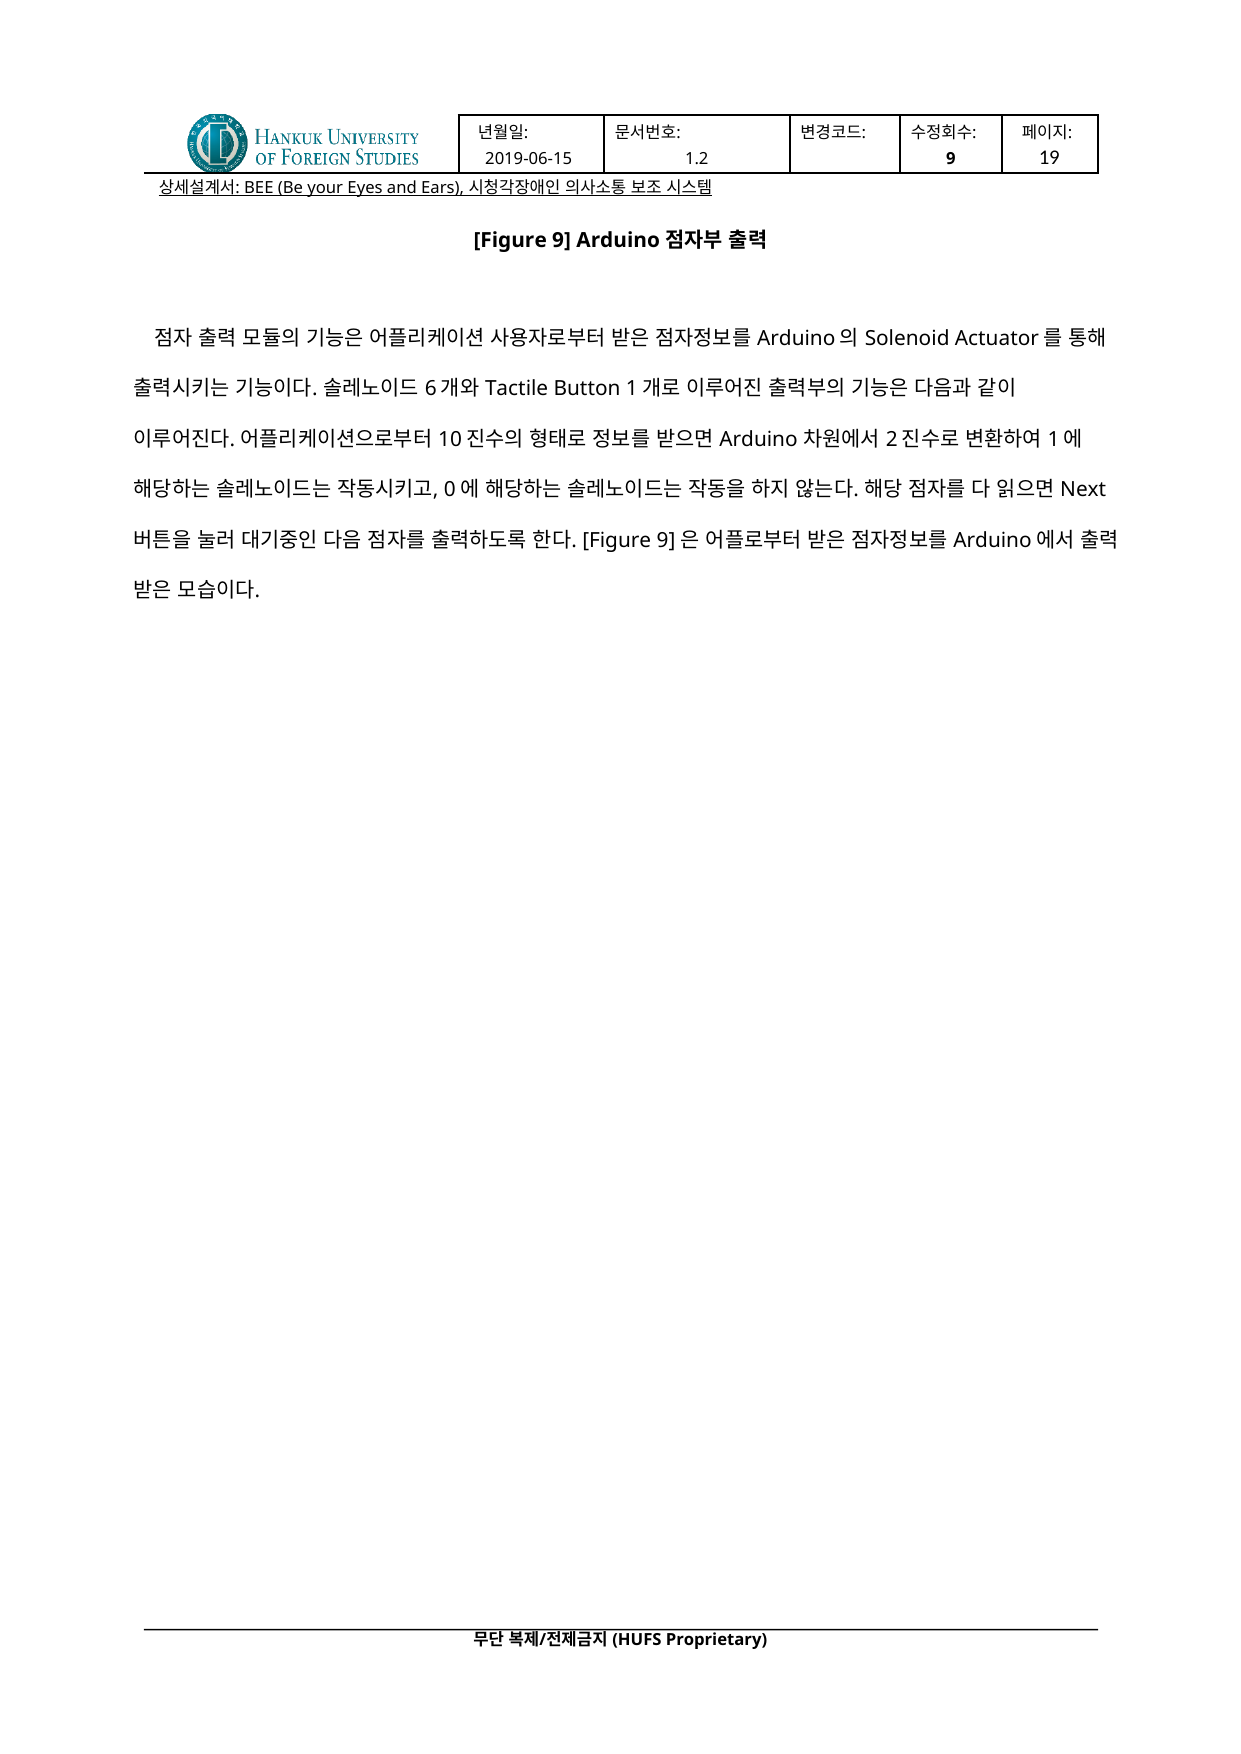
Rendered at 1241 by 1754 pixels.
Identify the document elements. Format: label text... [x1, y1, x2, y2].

picture [187, 114, 419, 172]
text [Figure 9] Arduino 점자부 출력 [133, 224, 1107, 254]
text 점자 출력 모듈의 기능은 어플리케이션 사용자로부터 받은 점자정보를 Arduino의 Solenoid Actuator를 통해 출력시키는 기능이다. 솔레노이드 6개와 Tactile Button 1개로 이루어진 출력부의 기능은 다음과 같이 이루어진다. 어플리케이션으로부터 10진수의 형태로 정보를 받으면 Arduino 차원에서 2진수로 변환하여 1에 해당하는 솔레노이드는 작동시키고, 0에 해당하는 솔레노이드는 작동을 하지 않는다. 해당 점자를 다 읽으면 Next 버튼을 눌러 대기중인 다음 점자를 출력하도록 한다. [Figure 9] 은 어플로부터 받은 점자정보를 Arduino에서 출력 받은 모습이다. [133, 304, 1119, 608]
